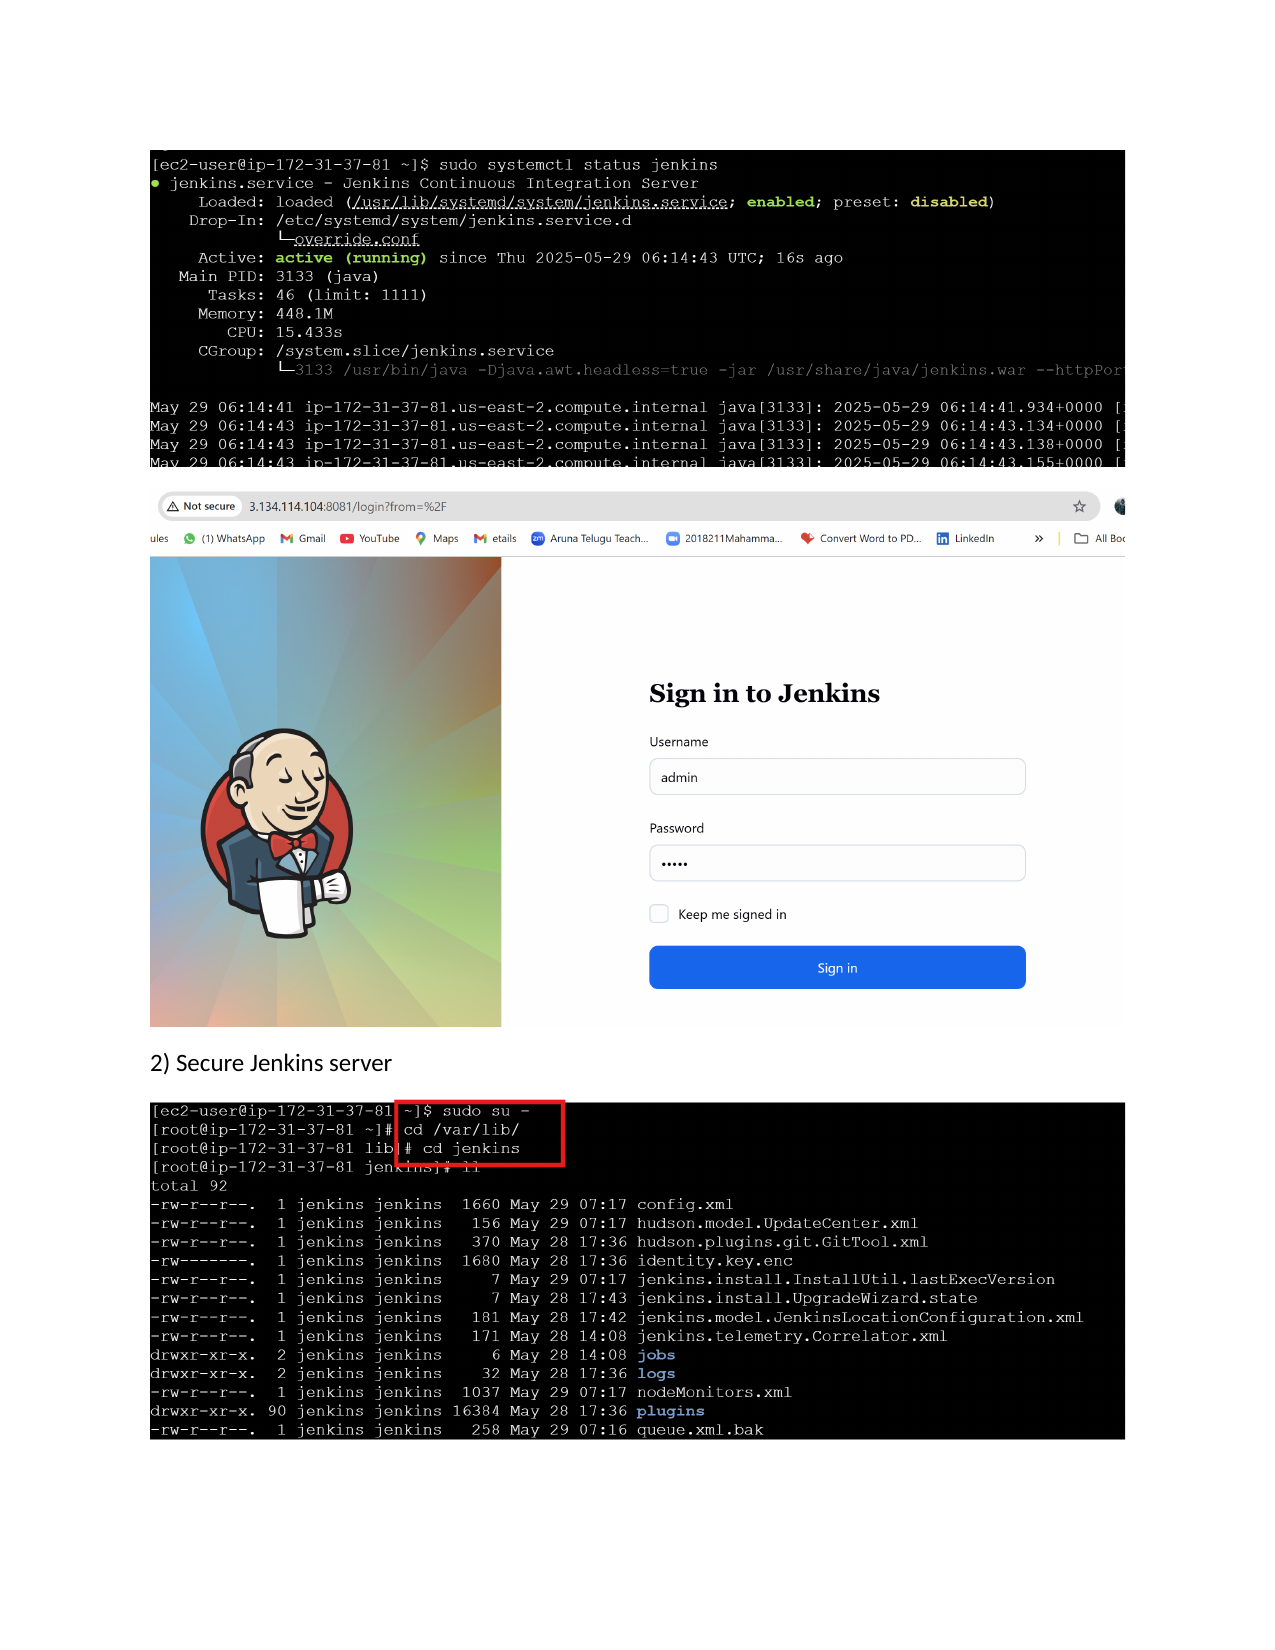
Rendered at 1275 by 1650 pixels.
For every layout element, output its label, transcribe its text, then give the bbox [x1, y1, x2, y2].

picture [150, 1099, 1125, 1450]
picture [150, 150, 1125, 467]
picture [150, 487, 1125, 1027]
text 2) Secure Jenkins server [150, 1047, 1125, 1078]
